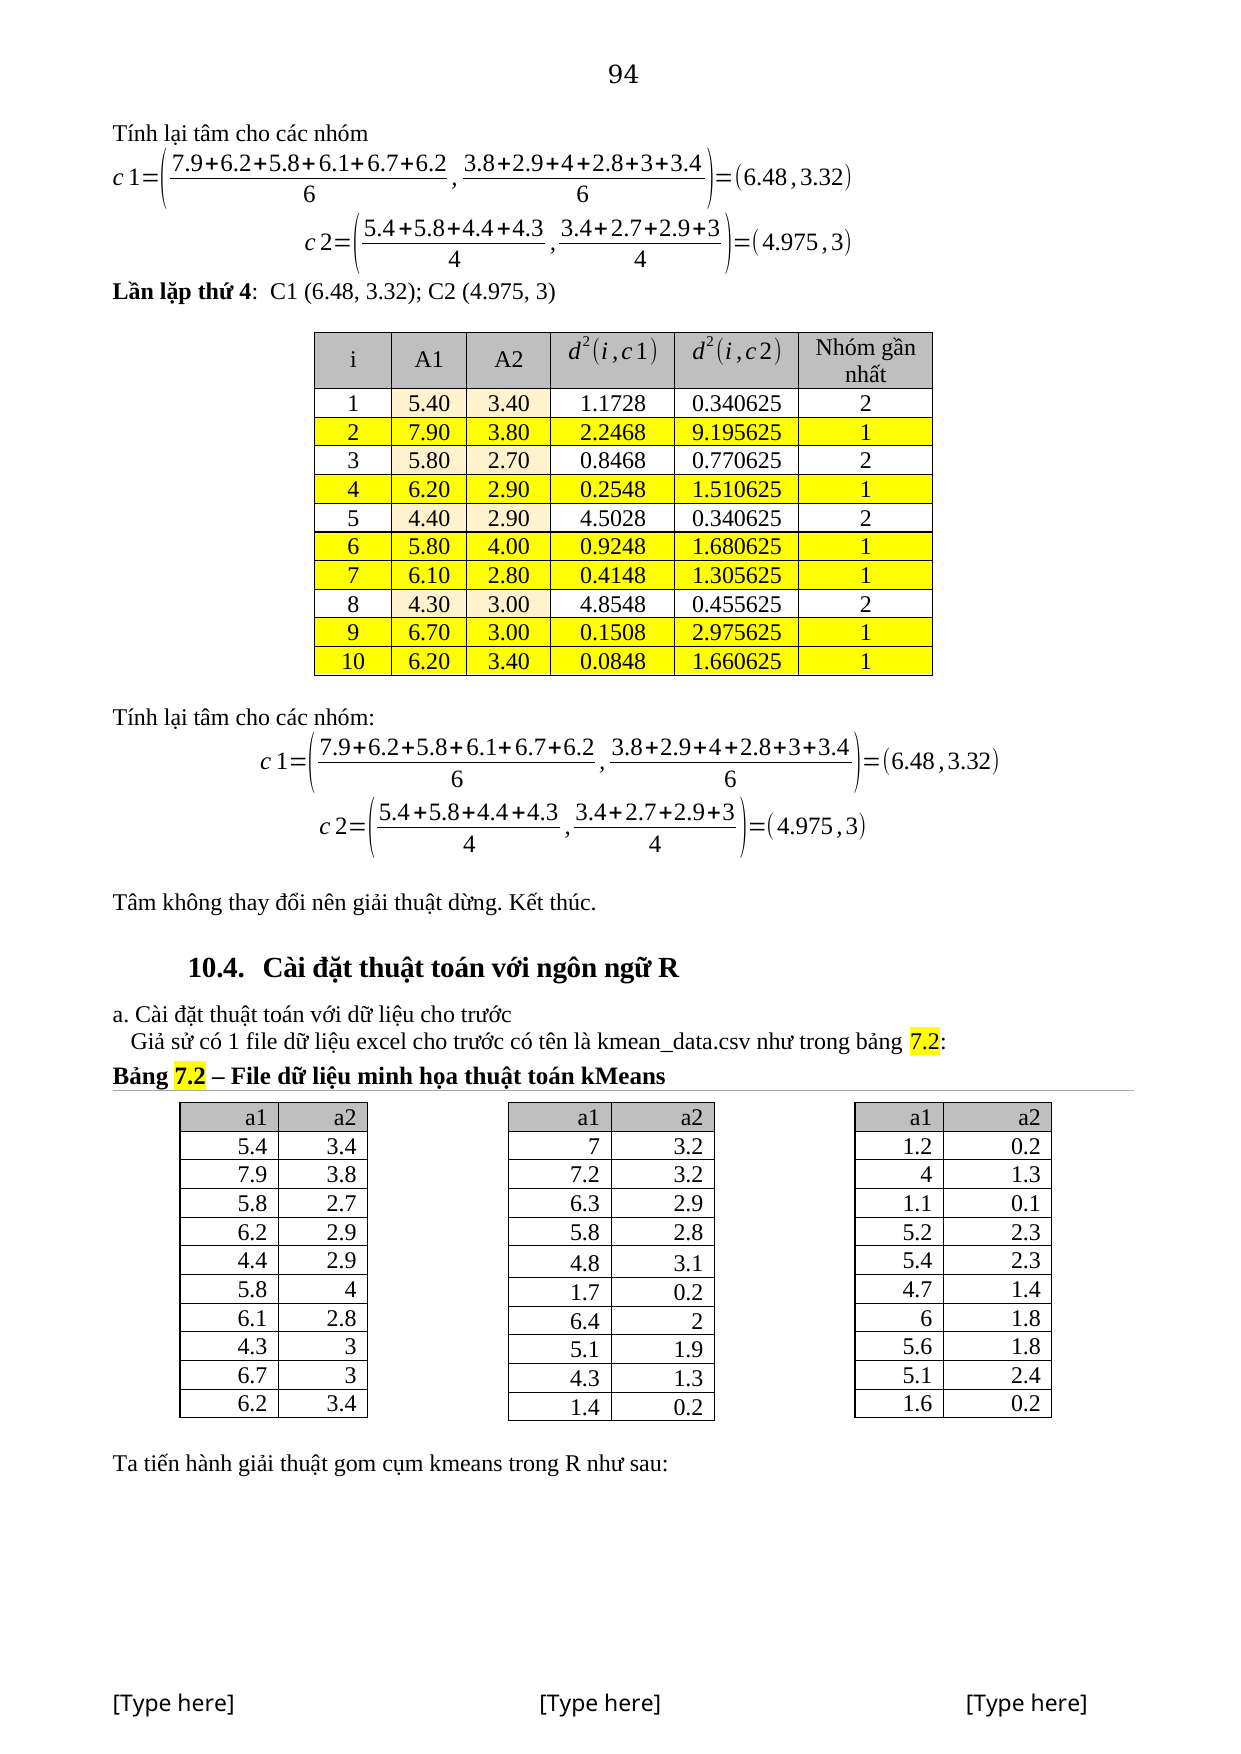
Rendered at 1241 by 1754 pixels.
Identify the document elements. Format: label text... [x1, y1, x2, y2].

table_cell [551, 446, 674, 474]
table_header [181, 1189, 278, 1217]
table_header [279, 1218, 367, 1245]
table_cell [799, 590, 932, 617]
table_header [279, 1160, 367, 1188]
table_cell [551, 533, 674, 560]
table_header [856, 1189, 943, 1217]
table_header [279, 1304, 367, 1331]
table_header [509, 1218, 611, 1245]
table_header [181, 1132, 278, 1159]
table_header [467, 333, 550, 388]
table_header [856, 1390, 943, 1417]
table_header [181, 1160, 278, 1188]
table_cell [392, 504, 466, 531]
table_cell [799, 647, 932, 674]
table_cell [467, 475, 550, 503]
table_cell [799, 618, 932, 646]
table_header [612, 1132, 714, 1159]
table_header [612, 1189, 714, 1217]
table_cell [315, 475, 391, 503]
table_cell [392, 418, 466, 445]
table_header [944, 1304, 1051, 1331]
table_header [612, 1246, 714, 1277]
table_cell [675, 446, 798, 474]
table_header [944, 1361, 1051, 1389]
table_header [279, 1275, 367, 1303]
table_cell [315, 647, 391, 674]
text Tính lại tâm cho các nhóm: [112, 703, 1134, 731]
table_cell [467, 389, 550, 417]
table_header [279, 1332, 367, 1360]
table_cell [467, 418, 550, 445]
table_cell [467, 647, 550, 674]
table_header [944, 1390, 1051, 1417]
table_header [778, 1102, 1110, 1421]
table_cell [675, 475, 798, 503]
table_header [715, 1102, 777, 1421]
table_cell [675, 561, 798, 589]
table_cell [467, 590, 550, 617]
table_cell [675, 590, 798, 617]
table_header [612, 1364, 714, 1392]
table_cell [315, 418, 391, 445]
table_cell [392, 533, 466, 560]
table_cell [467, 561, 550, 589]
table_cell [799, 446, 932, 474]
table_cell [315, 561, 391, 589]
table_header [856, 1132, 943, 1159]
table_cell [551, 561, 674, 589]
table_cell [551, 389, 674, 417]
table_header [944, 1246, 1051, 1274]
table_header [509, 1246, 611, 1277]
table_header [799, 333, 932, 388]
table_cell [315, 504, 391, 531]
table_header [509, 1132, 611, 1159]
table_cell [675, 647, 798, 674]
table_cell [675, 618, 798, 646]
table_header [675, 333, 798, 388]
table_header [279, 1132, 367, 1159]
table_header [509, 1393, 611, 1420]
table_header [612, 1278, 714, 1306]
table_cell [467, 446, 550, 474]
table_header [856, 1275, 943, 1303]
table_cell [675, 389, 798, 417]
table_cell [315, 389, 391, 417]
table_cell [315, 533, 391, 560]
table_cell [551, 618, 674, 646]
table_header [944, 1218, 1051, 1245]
text Ta tiến hành giải thuật gom cụm kmeans trong R như sau: [112, 1449, 1134, 1477]
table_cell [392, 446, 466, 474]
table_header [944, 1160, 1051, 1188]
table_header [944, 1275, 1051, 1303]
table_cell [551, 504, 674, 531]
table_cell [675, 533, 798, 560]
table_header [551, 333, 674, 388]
text Giả sử có 1 file dữ liệu excel cho trước có tên là kmean_data.csv như trong bảng 7.2: [940, 1027, 1134, 1055]
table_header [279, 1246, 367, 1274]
subtitle Cài đặt thuật toán với ngôn ngữ R [187, 950, 1134, 983]
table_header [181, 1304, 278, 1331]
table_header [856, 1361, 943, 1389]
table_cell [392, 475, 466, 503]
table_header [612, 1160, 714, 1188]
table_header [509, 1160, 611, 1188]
text Lần lặp thứ 4: C1 (6.48, 3.32); C2 (4.975, 3) [112, 277, 1134, 304]
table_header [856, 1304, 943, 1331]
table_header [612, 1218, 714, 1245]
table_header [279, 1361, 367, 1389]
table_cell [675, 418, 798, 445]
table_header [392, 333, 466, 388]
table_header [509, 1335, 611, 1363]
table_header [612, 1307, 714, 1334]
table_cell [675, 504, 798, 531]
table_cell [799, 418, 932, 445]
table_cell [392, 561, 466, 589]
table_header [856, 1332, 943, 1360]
text Tâm không thay đổi nên giải thuật dừng. Kết thúc. [112, 888, 1134, 916]
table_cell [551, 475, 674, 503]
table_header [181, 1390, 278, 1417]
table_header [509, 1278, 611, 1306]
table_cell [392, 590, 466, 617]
text Giả sử có 1 file dữ liệu excel cho trước có tên là kmean_data.csv như trong bảng 7.2: [112, 1027, 910, 1055]
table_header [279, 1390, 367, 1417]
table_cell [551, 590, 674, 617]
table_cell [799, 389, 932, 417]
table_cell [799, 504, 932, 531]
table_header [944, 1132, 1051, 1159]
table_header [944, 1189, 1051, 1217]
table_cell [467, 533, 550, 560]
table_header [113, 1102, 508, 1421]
text Tính lại tâm cho các nhóm [112, 119, 1134, 147]
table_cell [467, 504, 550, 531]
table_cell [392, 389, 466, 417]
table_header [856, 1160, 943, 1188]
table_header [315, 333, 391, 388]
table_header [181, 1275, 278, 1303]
text a. Cài đặt thuật toán với dữ liệu cho trước [112, 1000, 1134, 1027]
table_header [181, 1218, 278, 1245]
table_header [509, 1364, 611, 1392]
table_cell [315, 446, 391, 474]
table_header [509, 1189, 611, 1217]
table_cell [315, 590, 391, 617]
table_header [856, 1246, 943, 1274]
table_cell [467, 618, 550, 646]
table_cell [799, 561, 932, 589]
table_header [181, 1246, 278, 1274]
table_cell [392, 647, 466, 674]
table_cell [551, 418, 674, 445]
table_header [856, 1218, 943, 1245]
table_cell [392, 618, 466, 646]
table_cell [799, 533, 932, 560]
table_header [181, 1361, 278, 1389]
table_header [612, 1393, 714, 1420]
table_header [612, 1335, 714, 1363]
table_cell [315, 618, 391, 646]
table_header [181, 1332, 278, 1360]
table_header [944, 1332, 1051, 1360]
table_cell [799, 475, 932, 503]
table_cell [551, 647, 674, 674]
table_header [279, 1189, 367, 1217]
subtitle Bảng 7.2 – File dữ liệu minh họa thuật toán kMeans [206, 1061, 1134, 1090]
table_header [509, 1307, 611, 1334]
